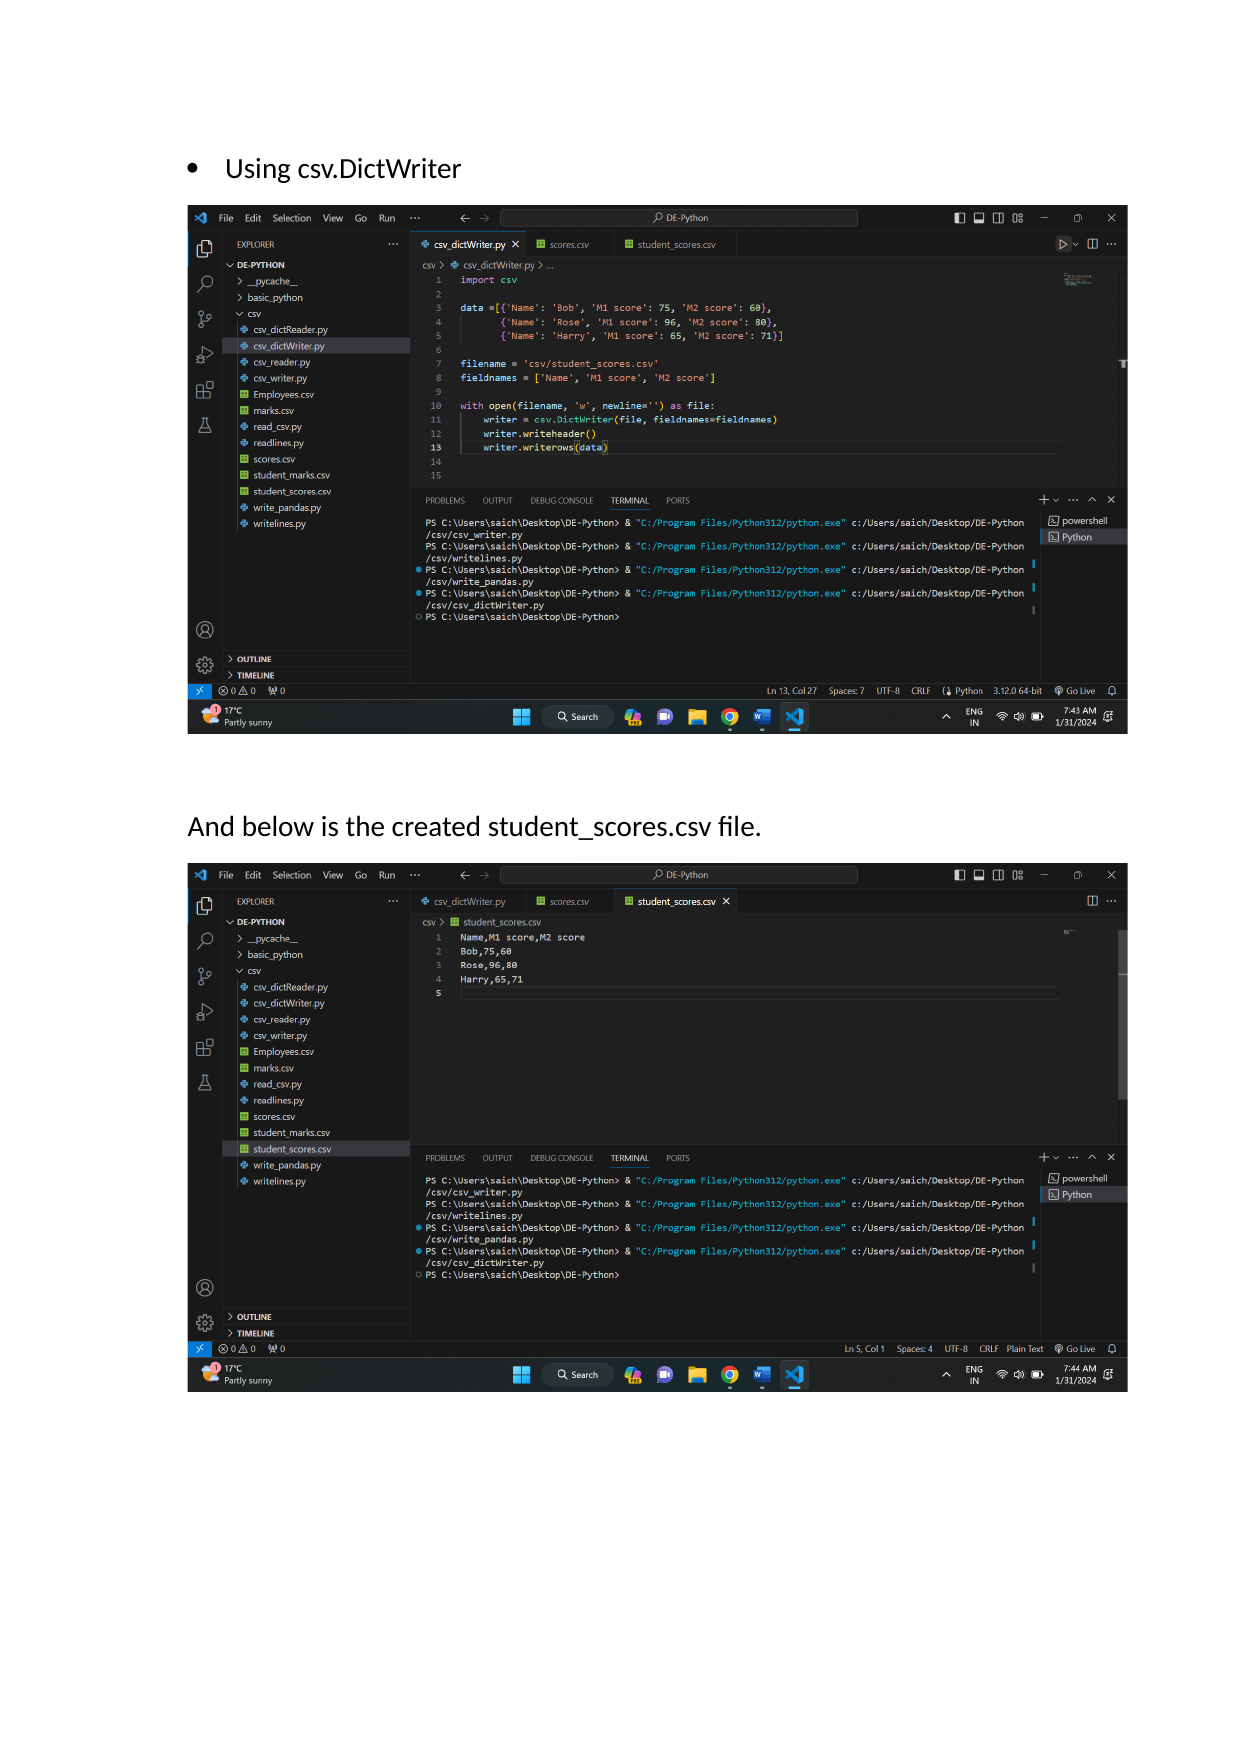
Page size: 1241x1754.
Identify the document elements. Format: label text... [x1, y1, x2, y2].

picture [187, 205, 1128, 734]
text And below is the created student_scores.csv file. [187, 808, 1090, 843]
list Using csv.DictWriter [187, 150, 1090, 186]
picture [187, 863, 1128, 1392]
